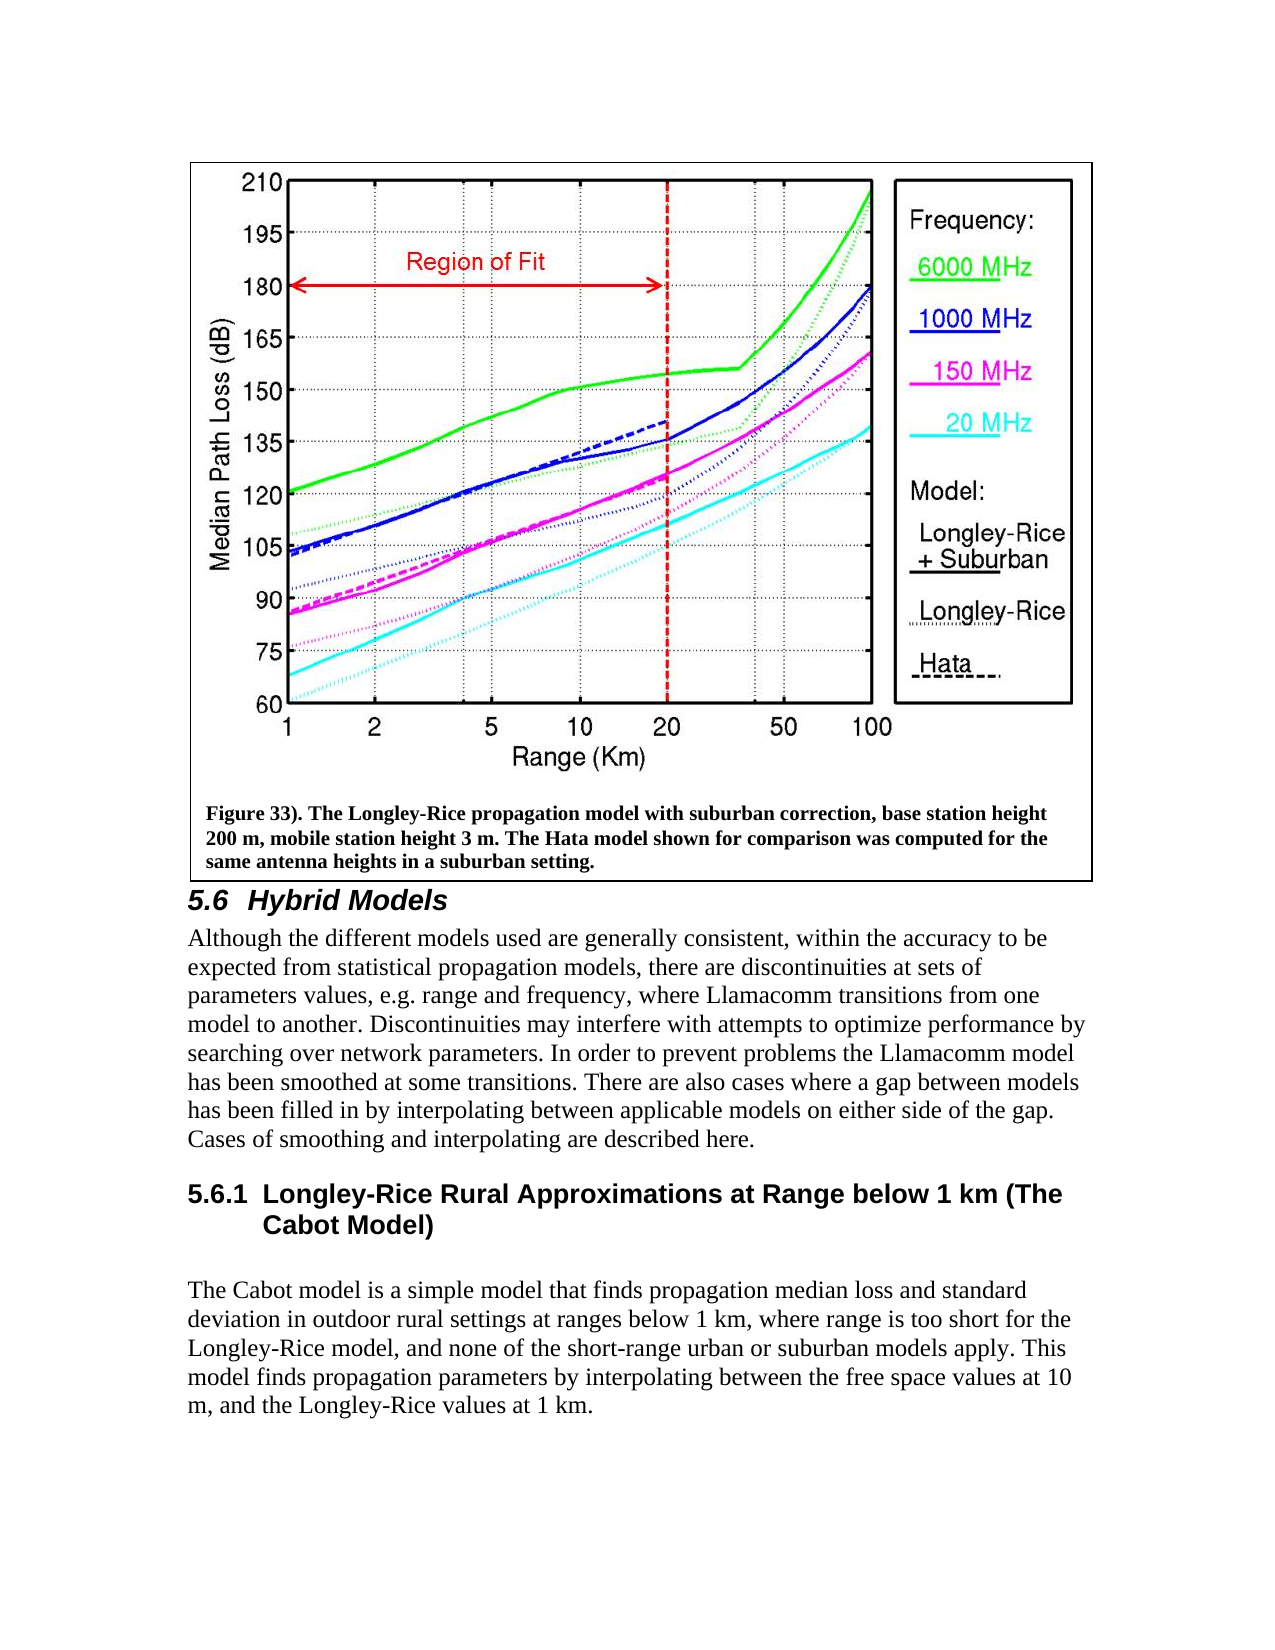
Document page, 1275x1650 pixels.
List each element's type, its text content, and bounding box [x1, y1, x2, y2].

text The Cabot model is a simple model that finds propagation median loss and standard deviation in outdoor rural settings at ranges below 1 km, where range is too short for the Longley-Rice model, and none of the short-range urban or suburban models apply. This model finds propagation parameters by interpolating between the free space values at 10 m, and the Longley-Rice values at 1 km. [187, 1275, 1087, 1419]
picture [205, 170, 1073, 773]
subtitle Longley-Rice Rural Approximations at Range below 1 km (The Cabot Model) [187, 1178, 1087, 1240]
text Although the different models used are generally consistent, within the accuracy to be expected from statistical propagation models, there are discontinuities at sets of parameters values, e.g. range and frequency, where Llamacomm transitions from one model to another. Discontinuities may interfere with attempts to optimize performance by searching over network parameters. In order to prevent problems the Llamacomm model has been smoothed at some transitions. There are also cases where a gap between models has been filled in by interpolating between applicable models on either side of the gap. Cases of smoothing and interpolating are described here. [187, 923, 1087, 1153]
